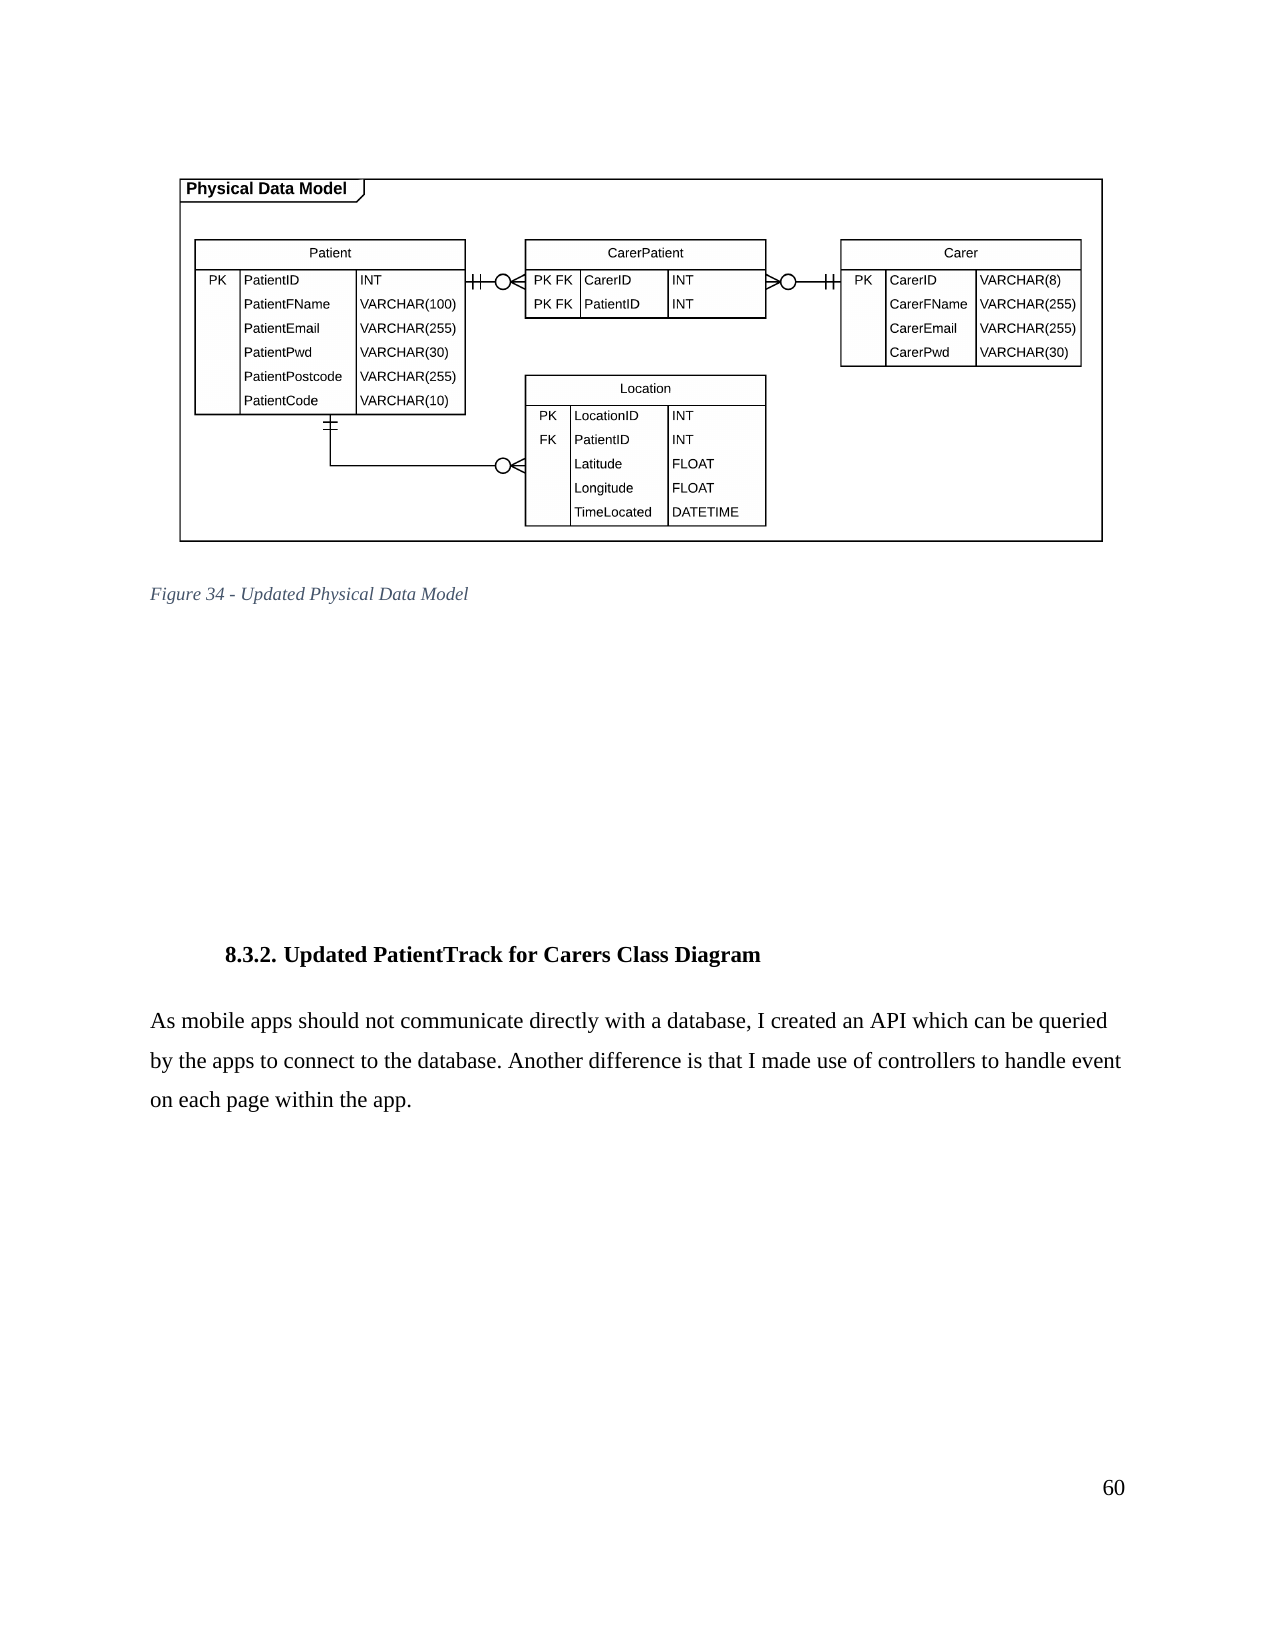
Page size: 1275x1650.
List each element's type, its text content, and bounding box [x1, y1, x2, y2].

text As mobile apps should not communicate directly with a database, I created an API which can be queried by the apps to connect to the database. Another difference is that I made use of controllers to handle event on each page within the app. [150, 1007, 1125, 1113]
subtitle Updated PatientTrack for Carers Class Diagram [225, 941, 1125, 968]
picture [150, 150, 1125, 571]
